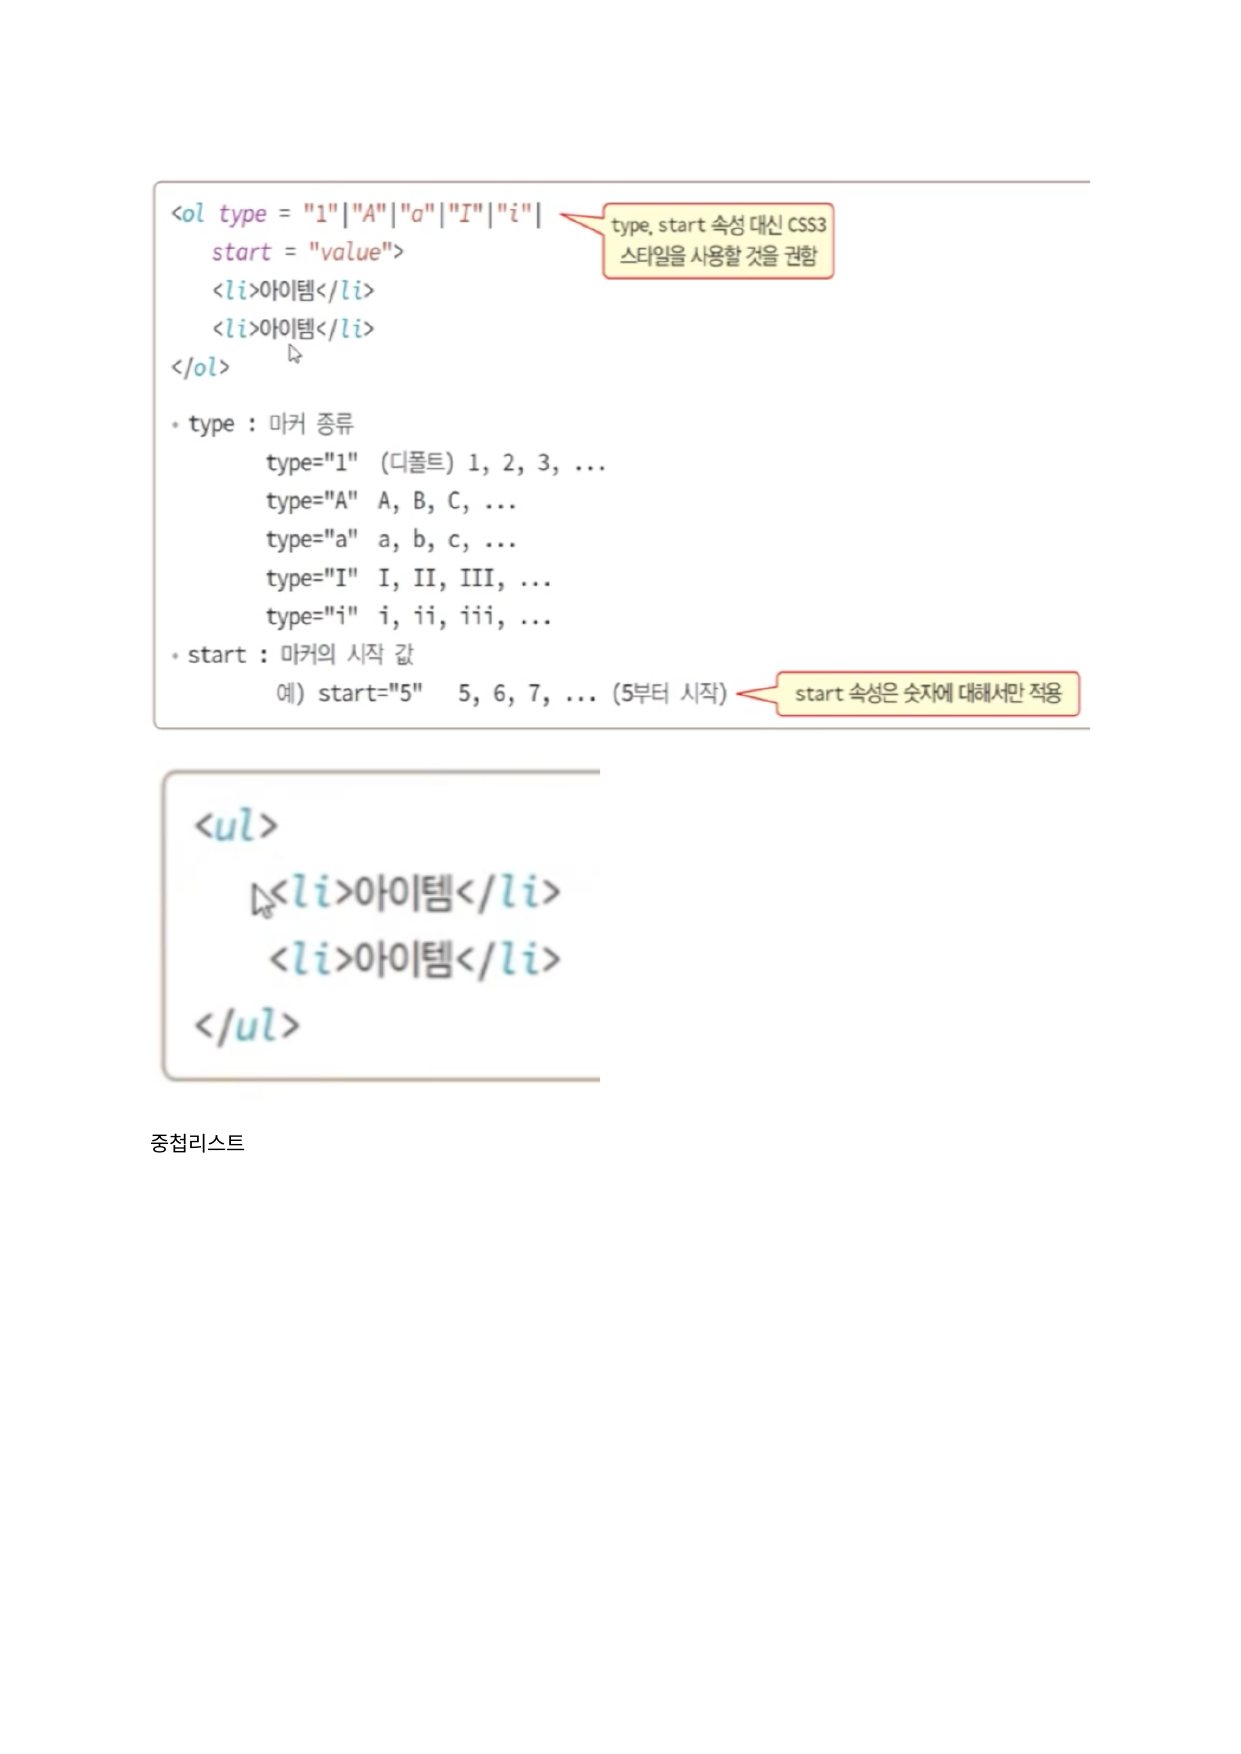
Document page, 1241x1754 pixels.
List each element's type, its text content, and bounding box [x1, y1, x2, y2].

picture [150, 761, 600, 1100]
picture [150, 177, 1091, 734]
text 중첩리스트 [150, 1128, 1090, 1158]
